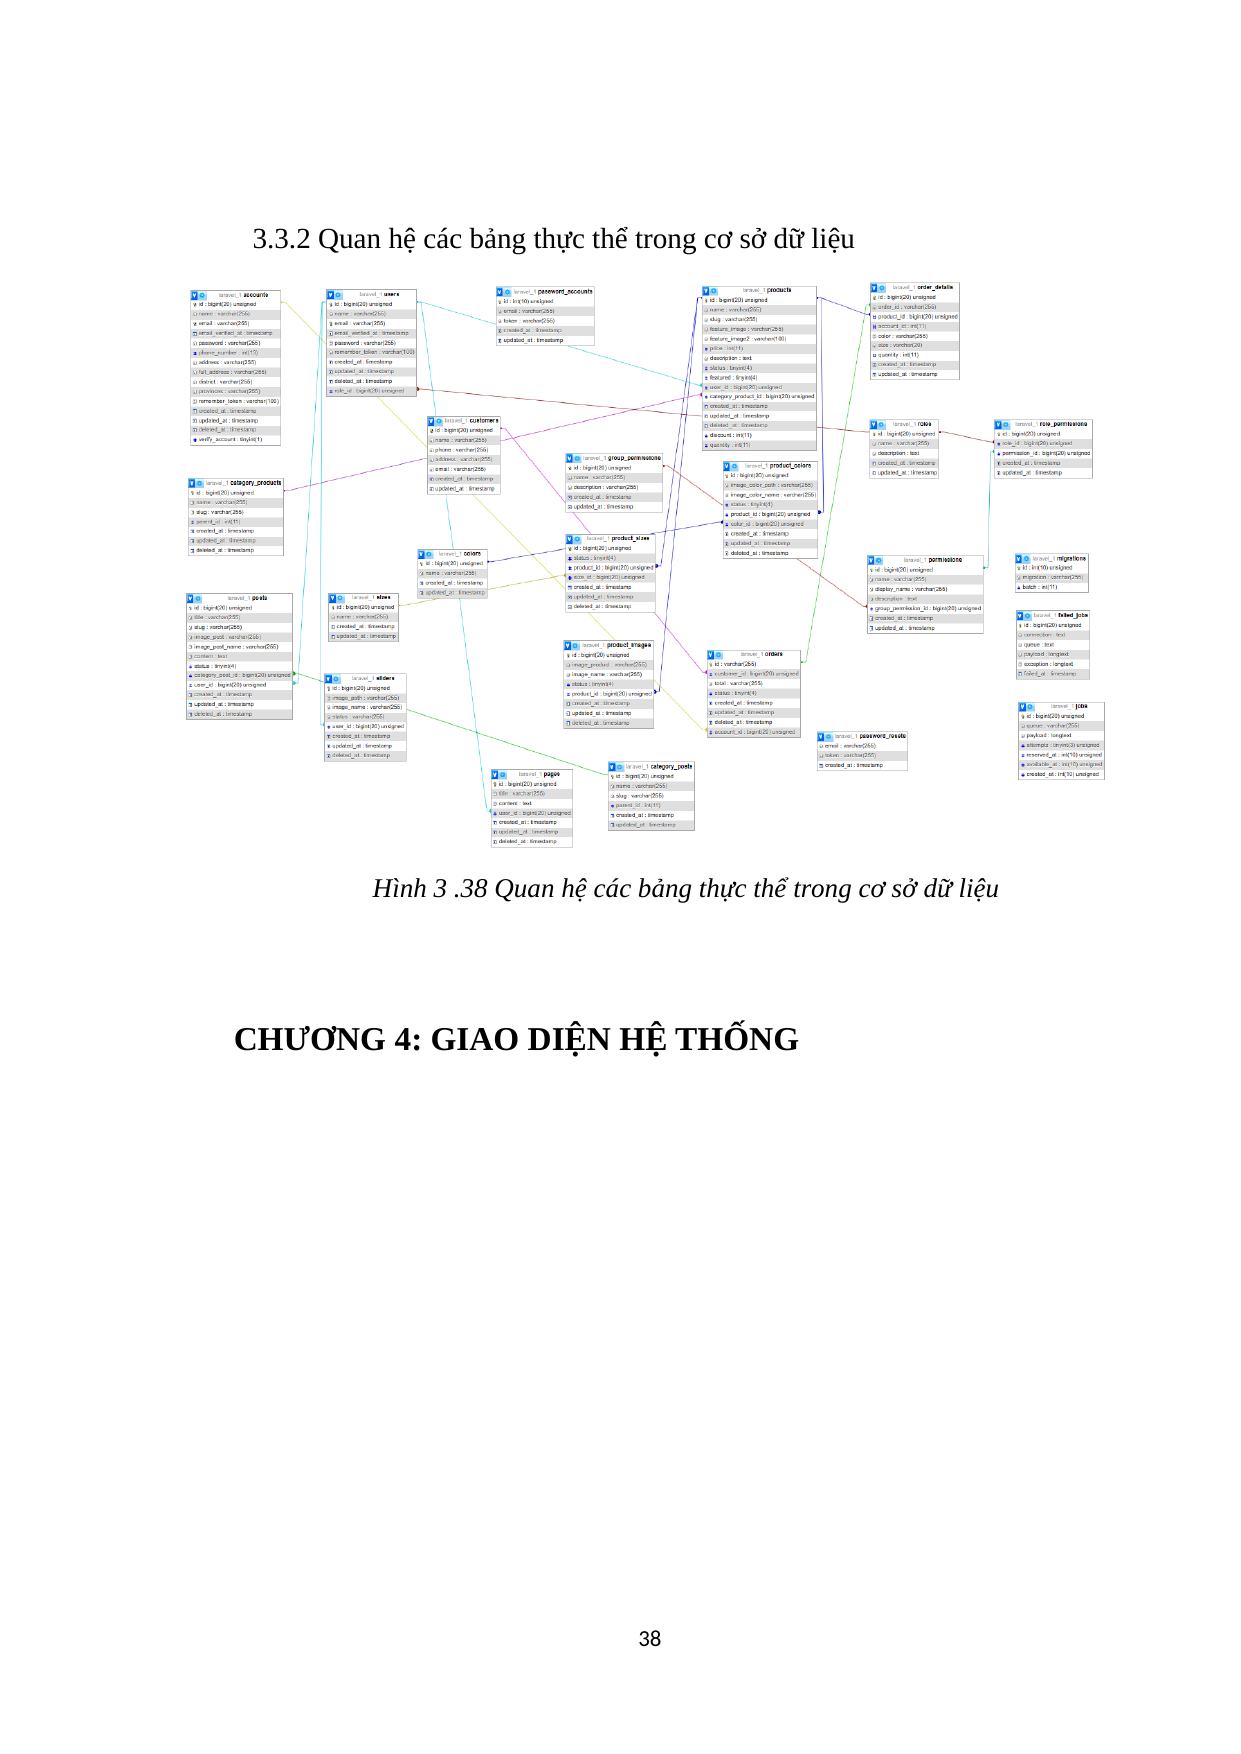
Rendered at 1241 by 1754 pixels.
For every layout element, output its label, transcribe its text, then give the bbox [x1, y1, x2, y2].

text 3.3.2 Quan hệ các bảng thực thể trong cơ sở dữ liệu [177, 221, 1122, 255]
picture [177, 274, 1123, 854]
text Hình 3 .38 Quan hệ các bảng thực thể trong cơ sở dữ liệu [177, 872, 1122, 903]
subtitle CHƯƠNG 4: GIAO DIỆN HỆ THỐNG [177, 1019, 1122, 1057]
